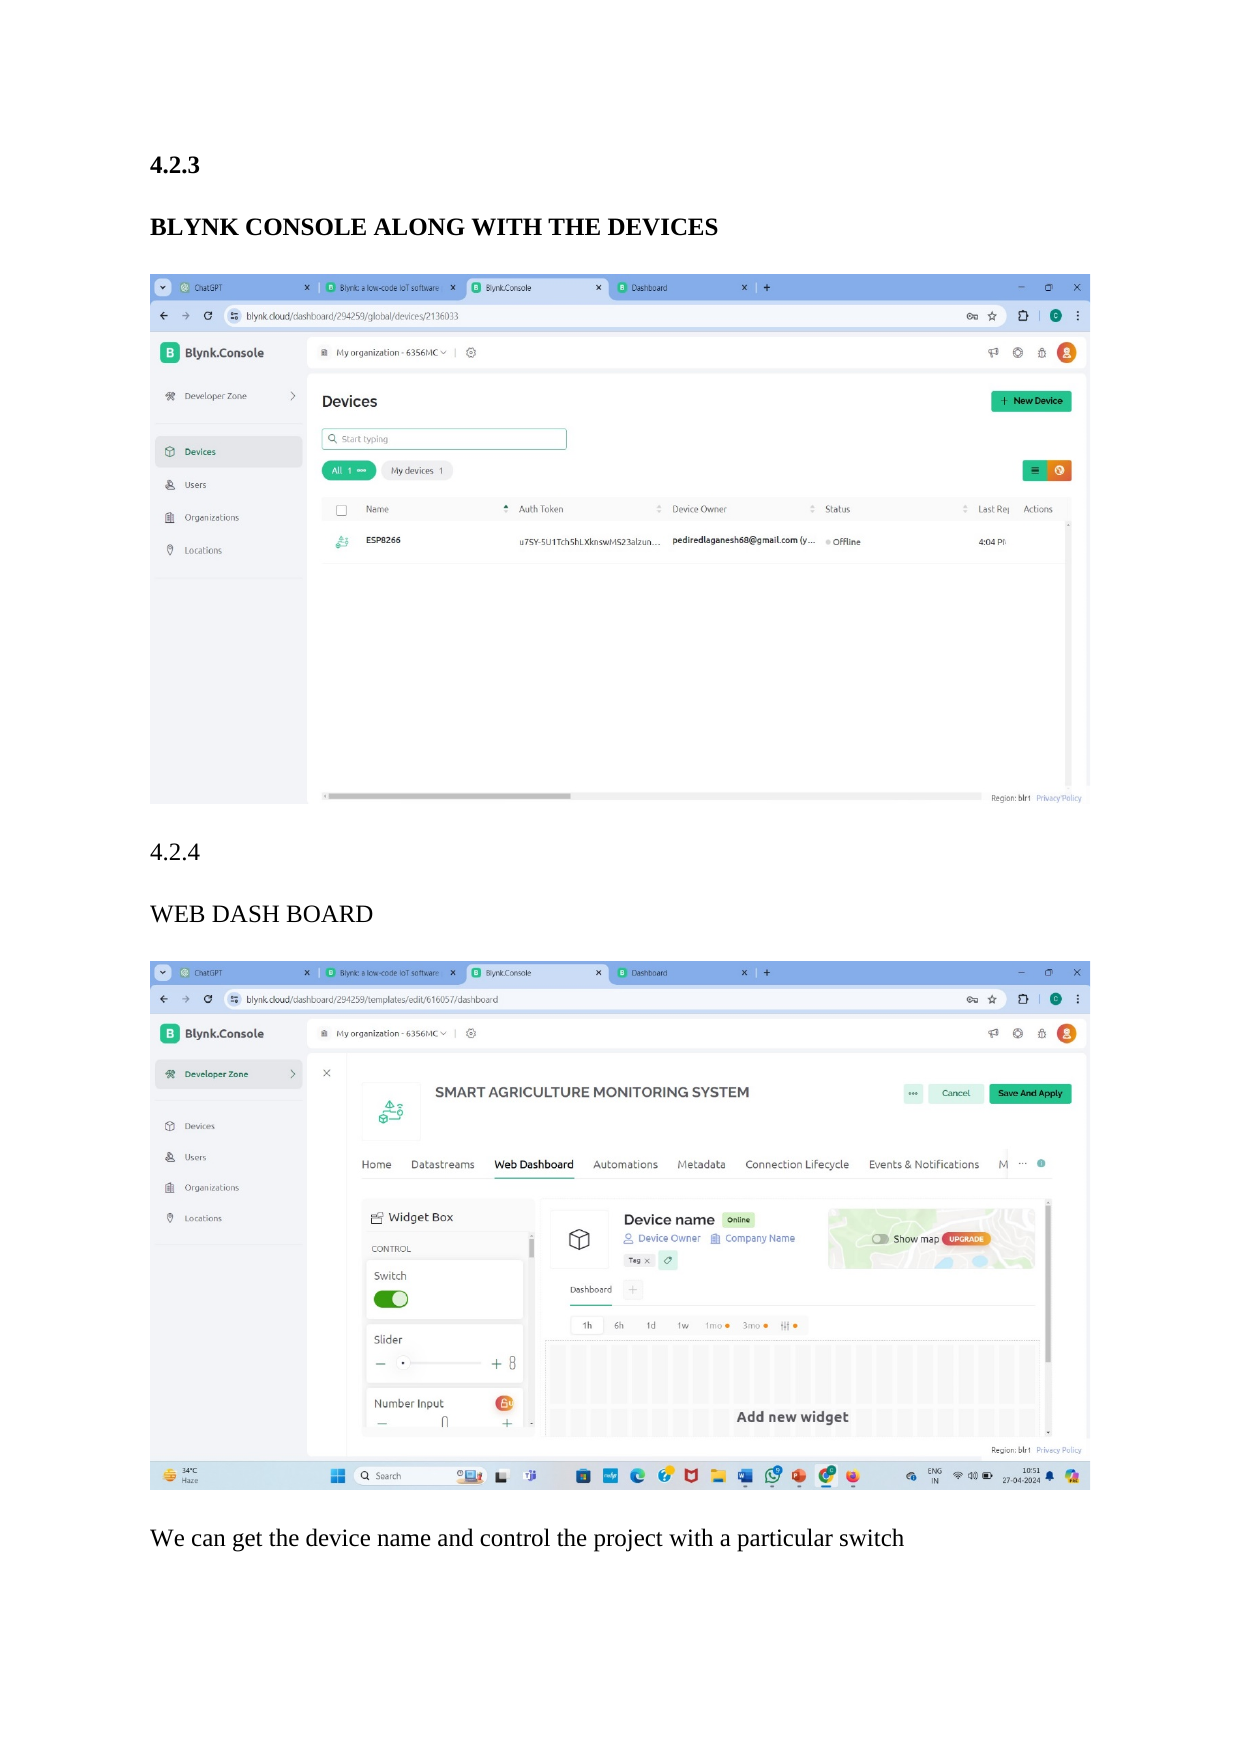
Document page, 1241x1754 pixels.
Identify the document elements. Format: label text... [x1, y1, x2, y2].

text BLYNK CONSOLE ALONG WITH THE DEVICES [150, 212, 1090, 241]
text 4.2.4 [150, 837, 1090, 865]
text We can get the device name and control the project with a particular switch [150, 1523, 1090, 1552]
picture [150, 961, 1091, 1490]
text 4.2.3 [150, 150, 1090, 179]
text WEB DASH BOARD [150, 899, 1090, 927]
picture [150, 274, 1091, 804]
